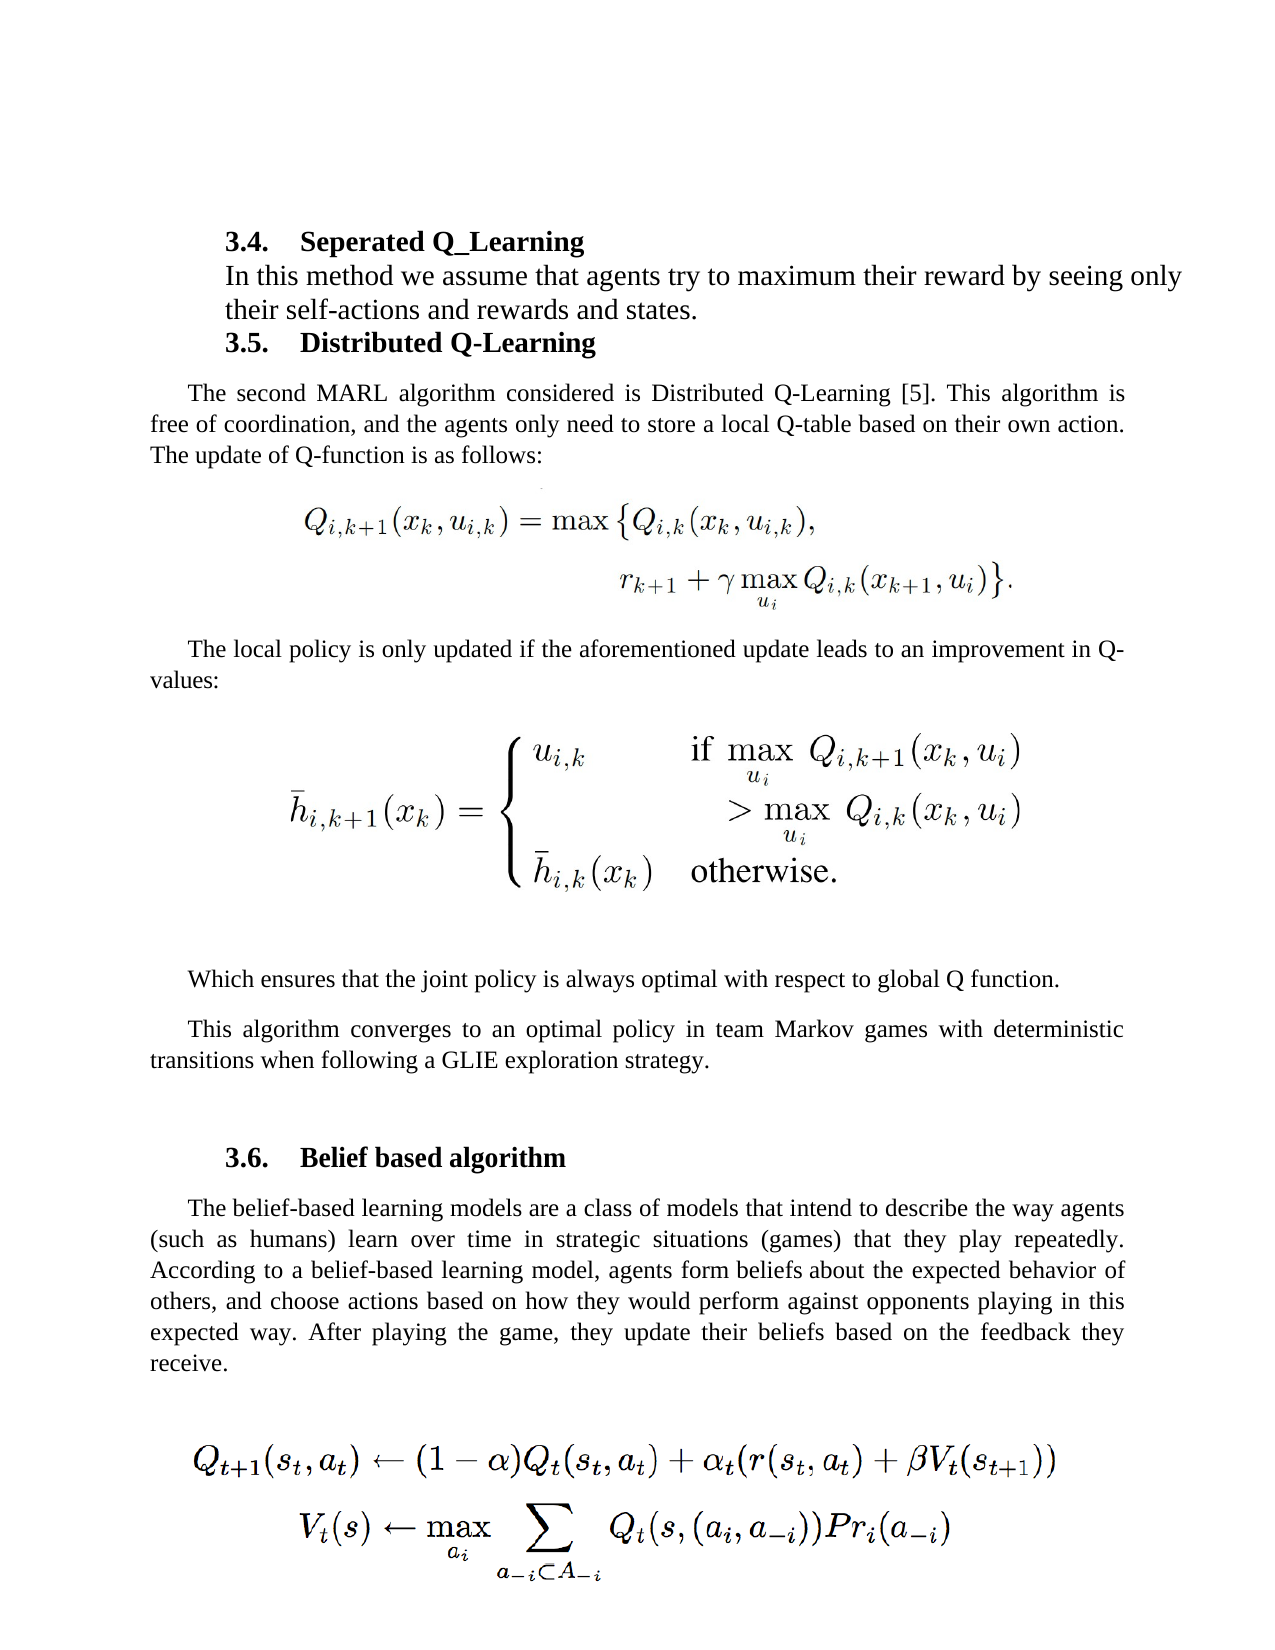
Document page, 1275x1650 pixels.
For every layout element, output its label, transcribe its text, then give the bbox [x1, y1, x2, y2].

subtitle In this method we assume that agents try to maximum their reward by seeing only their self-actions and rewards and states. [225, 258, 1194, 325]
text Which ensures that the joint policy is always optimal with respect to global Q function. [150, 964, 1125, 992]
text The second MARL algorithm considered is Distributed Q-Learning [5]. This algorithm is free of coordination, and the agents only need to store a local Q-table based on their own action. The update of Q-function is as follows: [150, 378, 1125, 469]
text This algorithm converges to an optimal policy in team Markov games with deterministic transitions when following a GLIE exploration strategy. [150, 1014, 1125, 1074]
picture [290, 733, 1020, 892]
subtitle Belief based algorithm [225, 1140, 1194, 1174]
picture [304, 488, 1012, 610]
subtitle Distributed Q-Learning [225, 325, 1194, 359]
text The local policy is only updated if the aforementioned update leads to an improvement in Q- values: [150, 634, 1125, 694]
text The belief-based learning models are a class of models that intend to describe the way agents (such as humans) learn over time in strategic situations (games) that they play repeatedly. According to a belief-based learning model, agents form beliefs about the expected behavior of others, and choose actions based on how they would perform against opponents playing in this expected way. After playing the game, they update their beliefs based on the feedback they receive. [150, 1193, 1126, 1377]
subtitle Seperated Q_Learning [225, 224, 1194, 258]
